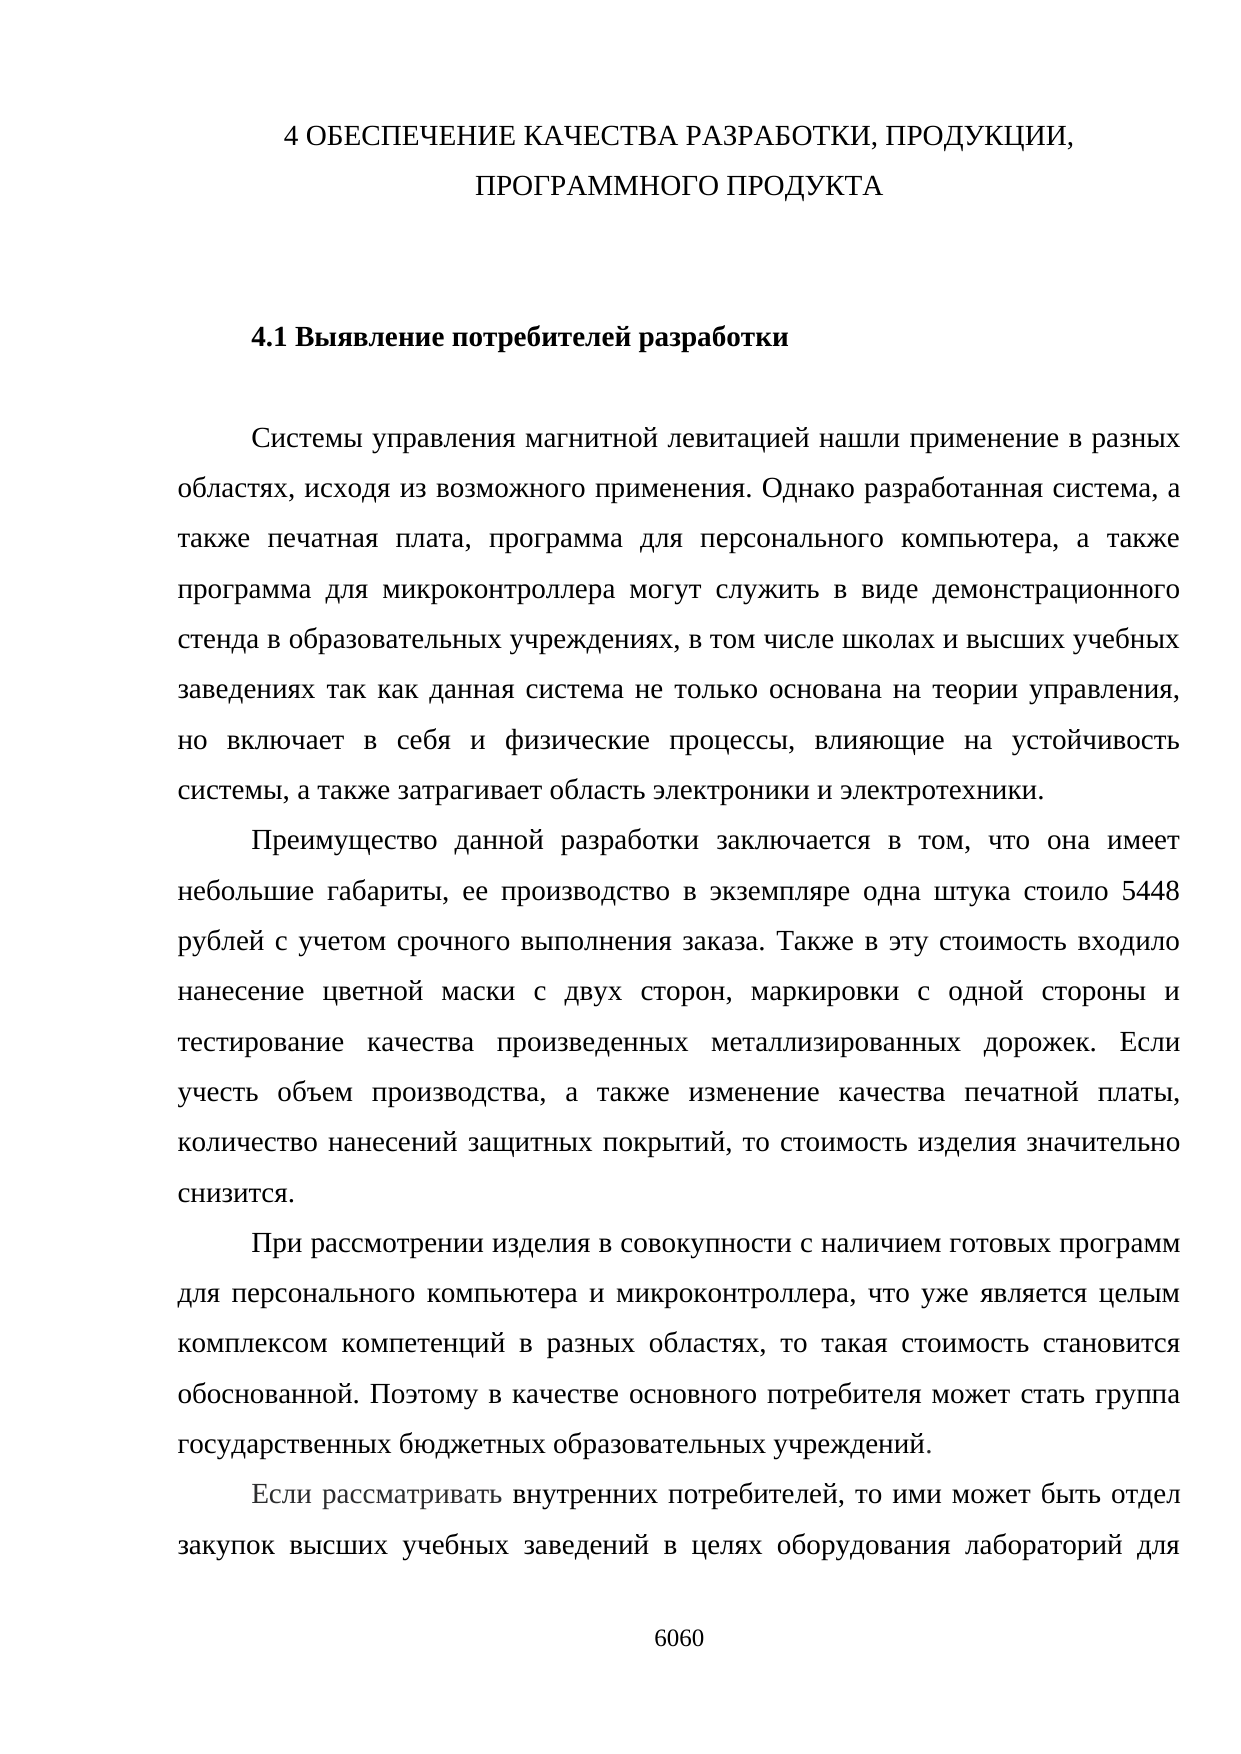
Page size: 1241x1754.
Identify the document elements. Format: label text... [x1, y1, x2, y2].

text 4 ОБЕСПЕЧЕНИЕ КАЧЕСТВА РАЗРАБОТКИ, ПРОДУКЦИИ, ПРОГРАММНОГО ПРОДУКТА [177, 118, 1181, 202]
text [177, 1477, 1181, 1560]
text Системы управления магнитной левитацией нашли применение в разных областях, исходя из возможного применения. Однако разработанная система, а также печатная плата, программа для персонального компьютера, а также программа для микроконтроллера могут служить в виде демонстрационного стенда в образовательных учреждениях, в том числе школах и высших учебных заведениях так как данная система не только основана на теории управления, но включает в себя и физические процессы, влияющие на устойчивость системы, а также затрагивает область электроники и электротехники. [177, 420, 1181, 806]
text При рассмотрении изделия в совокупности с наличием готовых программ для персонального компьютера и микроконтроллера, что уже является целым комплексом компетенций в разных областях, то такая стоимость становится обоснованной. Поэтому в качестве основного потребителя может стать группа государственных бюджетных образовательных учреждений. [177, 1225, 1181, 1460]
text 4.1 Выявление потребителей разработки [177, 319, 1181, 353]
text Преимущество данной разработки заключается в том, что она имеет небольшие габариты, ее производство в экземпляре одна штука стоило 5448 рублей с учетом срочного выполнения заказа. Также в эту стоимость входило нанесение цветной маски с двух сторон, маркировки с одной стороны и тестирование качества произведенных металлизированных дорожек. Если учесть объем производства, а также изменение качества печатной платы, количество нанесений защитных покрытий, то стоимость изделия значительно снизится. [177, 822, 1181, 1208]
